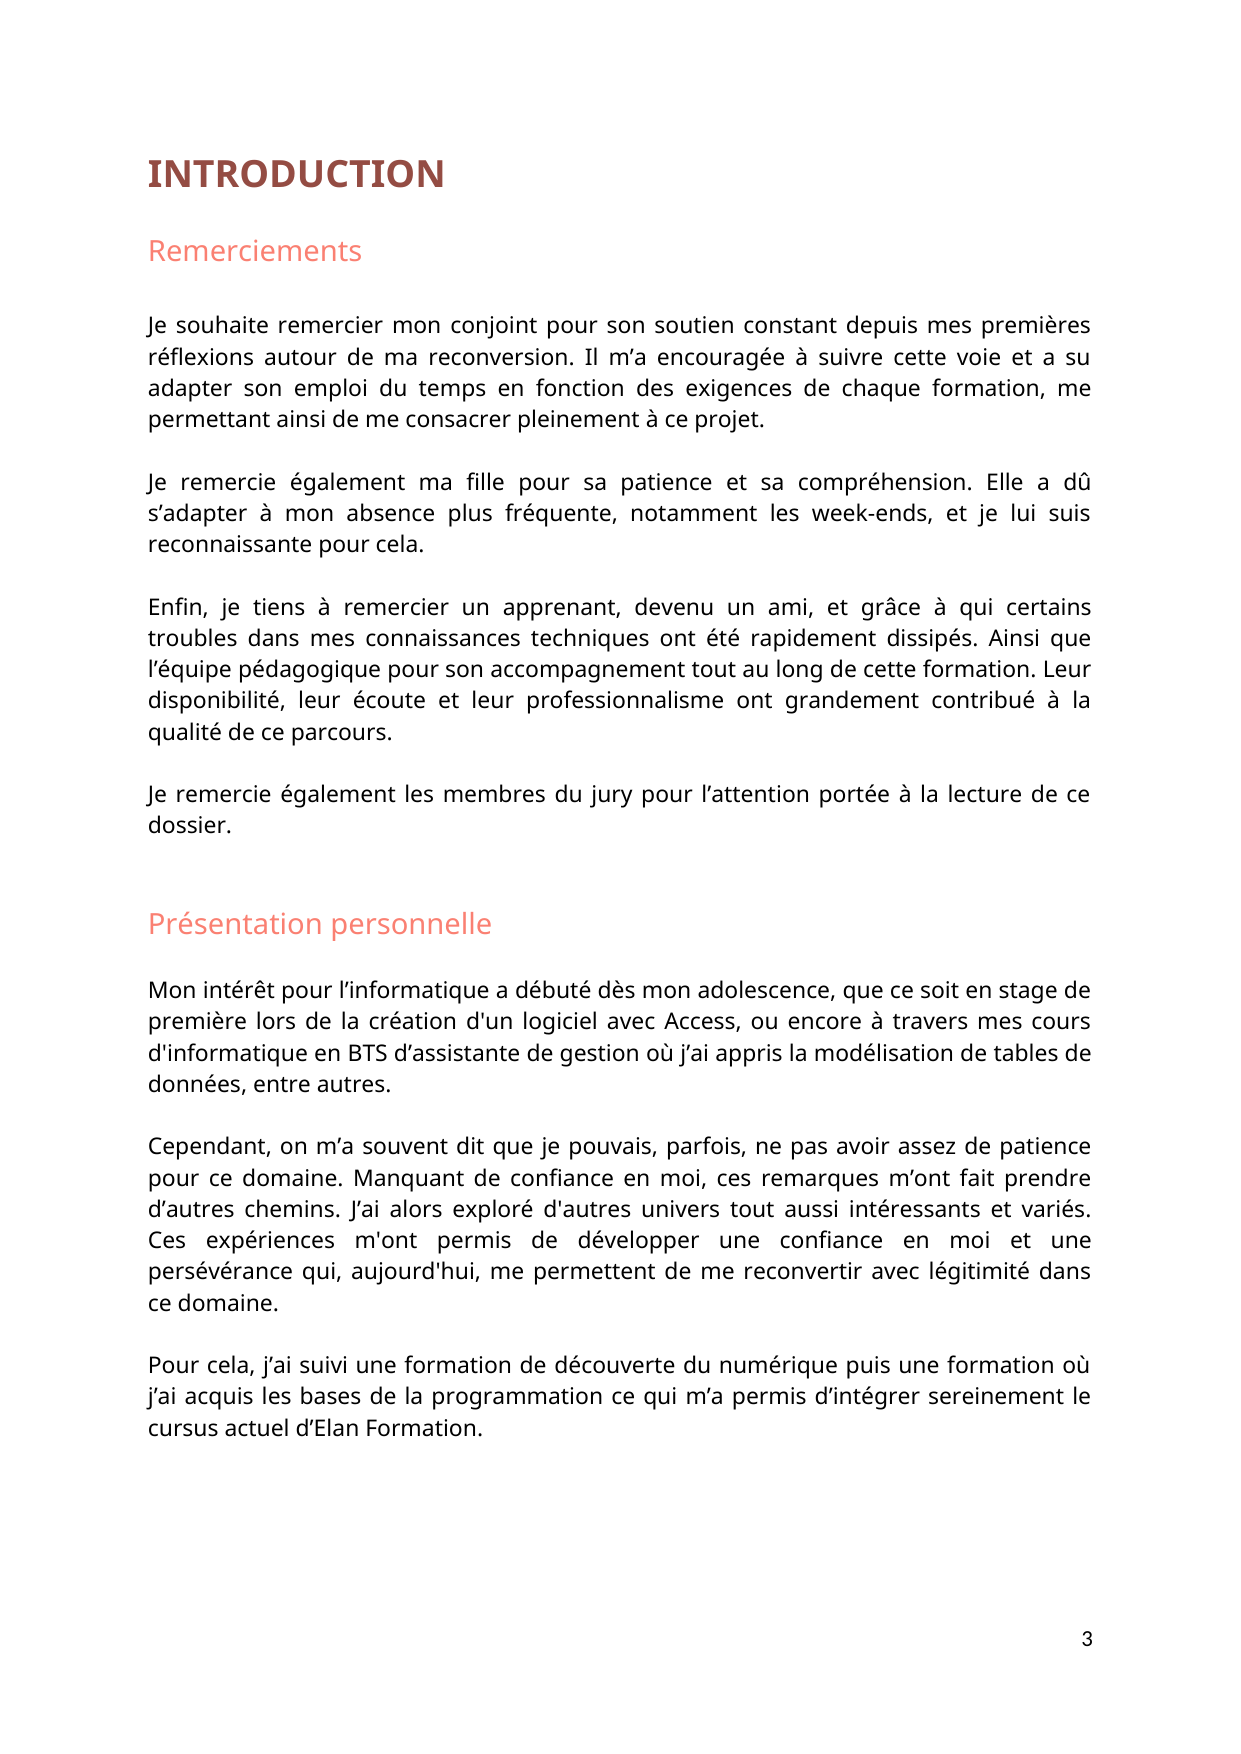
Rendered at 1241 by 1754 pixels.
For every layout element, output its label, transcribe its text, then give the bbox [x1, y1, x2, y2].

text Cependant, on m’a souvent dit que je pouvais, parfois, ne pas avoir assez de patience pour ce domaine. Manquant de confiance en moi, ces remarques m’ont fait prendre d’autres chemins. J’ai alors exploré d'autres univers tout aussi intéressants et variés. Ces expériences m'ont permis de développer une confiance en moi et une persévérance qui, aujourd'hui, me permettent de me reconvertir avec légitimité dans ce domaine. [148, 1130, 1092, 1318]
text Enfin, je tiens à remercier un apprenant, devenu un ami, et grâce à qui certains troubles dans mes connaissances techniques ont été rapidement dissipés. Ainsi que l’équipe pédagogique pour son accompagnement tout au long de cette formation. Leur disponibilité, leur écoute et leur professionnalisme ont grandement contribué à la qualité de ce parcours. [148, 591, 1092, 747]
subtitle INTRODUCTION [148, 148, 1092, 199]
text Je remercie également ma fille pour sa patience et sa compréhension. Elle a dû s’adapter à mon absence plus fréquente, notamment les week-ends, et je lui suis reconnaissante pour cela. [148, 466, 1092, 559]
text Je souhaite remercier mon conjoint pour son soutien constant depuis mes premières réflexions autour de ma reconversion. Il m’a encouragée à suivre cette voie et a su adapter son emploi du temps en fonction des exigences de chaque formation, me permettant ainsi de me consacrer pleinement à ce projet. [148, 309, 1092, 434]
subtitle Présentation personnelle [148, 903, 1092, 943]
subtitle Remerciements [148, 230, 1092, 270]
text Mon intérêt pour l’informatique a débuté dès mon adolescence, que ce soit en stage de première lors de la création d'un logiciel avec Access, ou encore à travers mes cours d'informatique en BTS d’assistante de gestion où j’ai appris la modélisation de tables de données, entre autres. [148, 974, 1092, 1099]
text Je remercie également les membres du jury pour l’attention portée à la lecture de ce dossier. [148, 778, 1092, 841]
text Pour cela, j’ai suivi une formation de découverte du numérique puis une formation où j’ai acquis les bases de la programmation ce qui m’a permis d’intégrer sereinement le cursus actuel d’Elan Formation. [148, 1349, 1092, 1443]
